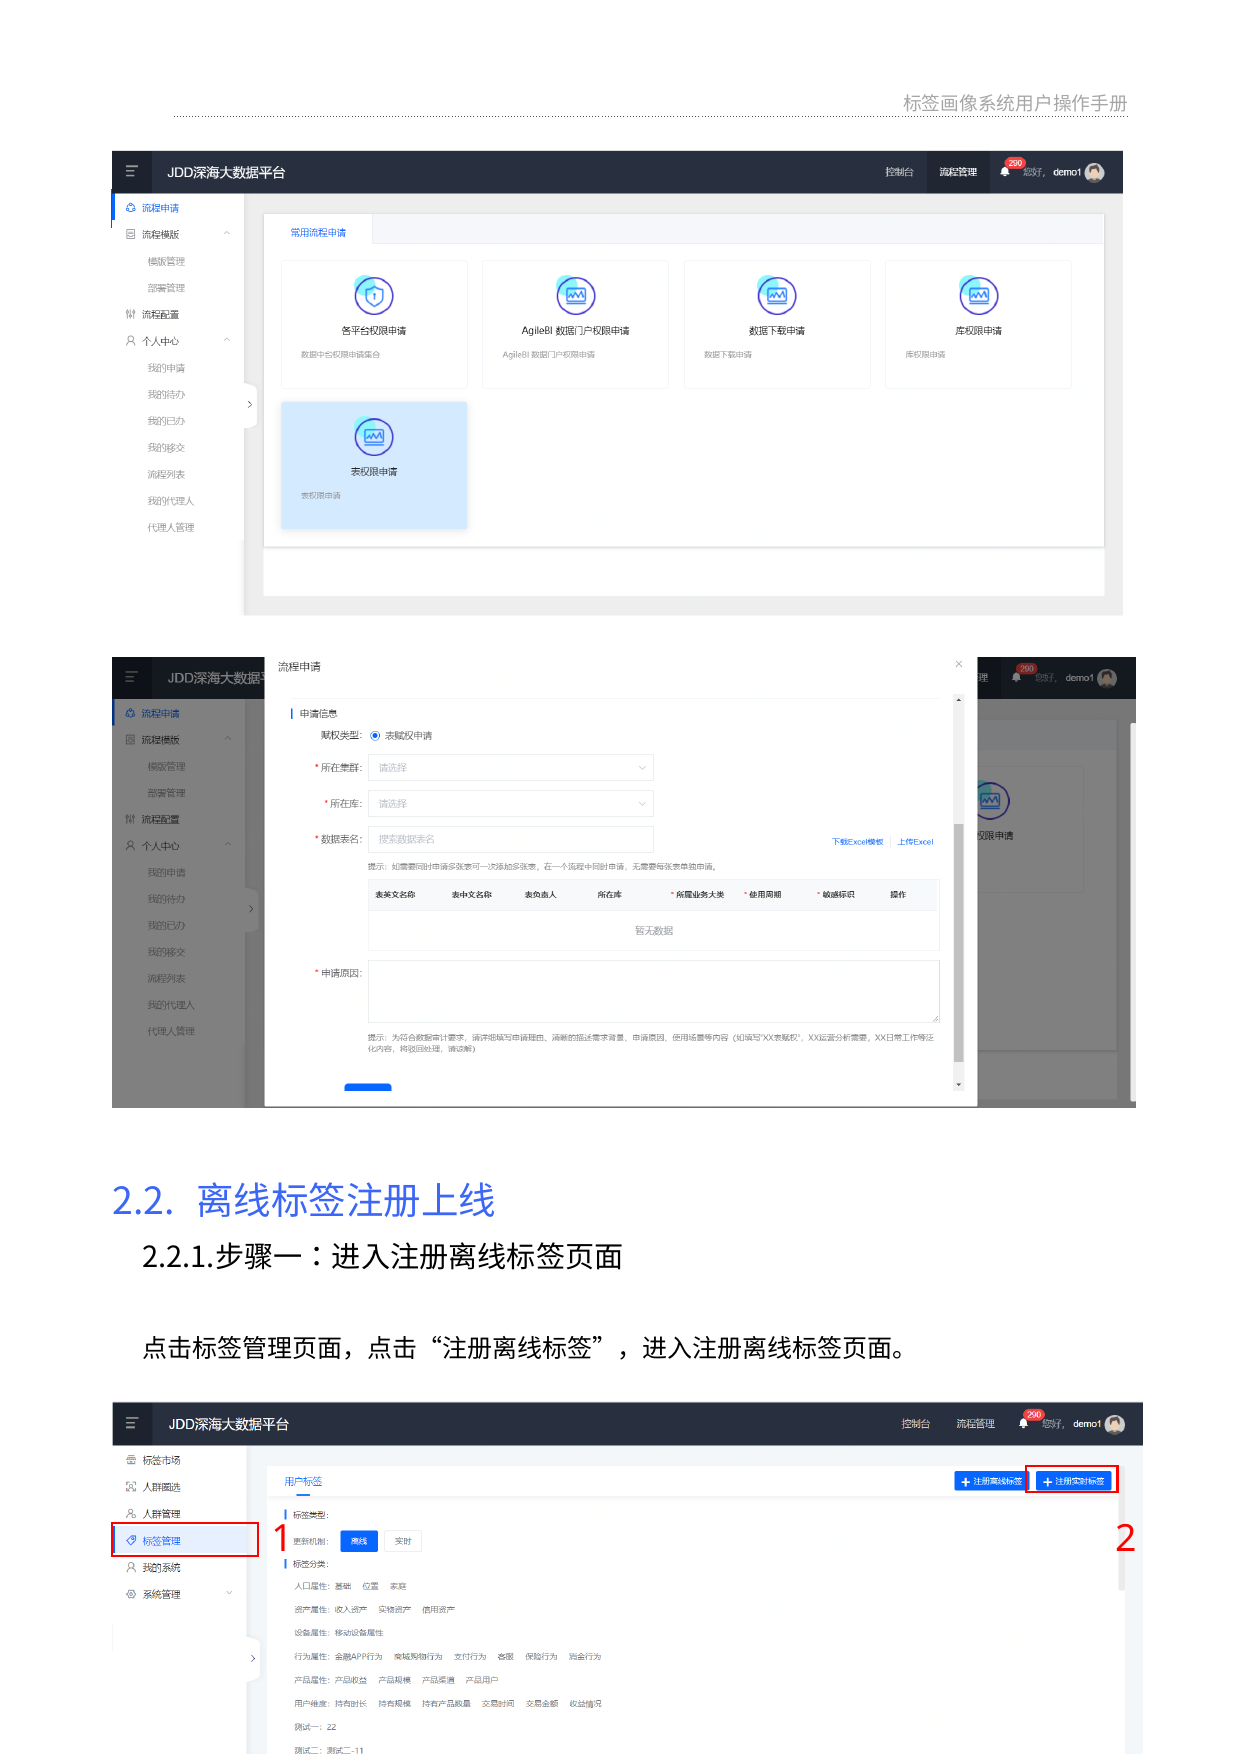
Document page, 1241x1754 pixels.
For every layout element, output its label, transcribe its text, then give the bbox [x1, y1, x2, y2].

picture [112, 1399, 1143, 1754]
text 步骤一：进入注册离线标签页面 [142, 1233, 1128, 1276]
text 离线标签注册上线 [112, 1150, 1128, 1225]
list 点击标签管理页面，点击“注册离线标签”，进入注册离线标签页面。 [142, 1318, 1128, 1368]
picture [112, 657, 1136, 1108]
picture [113, 1524, 257, 1555]
picture [112, 149, 1123, 616]
